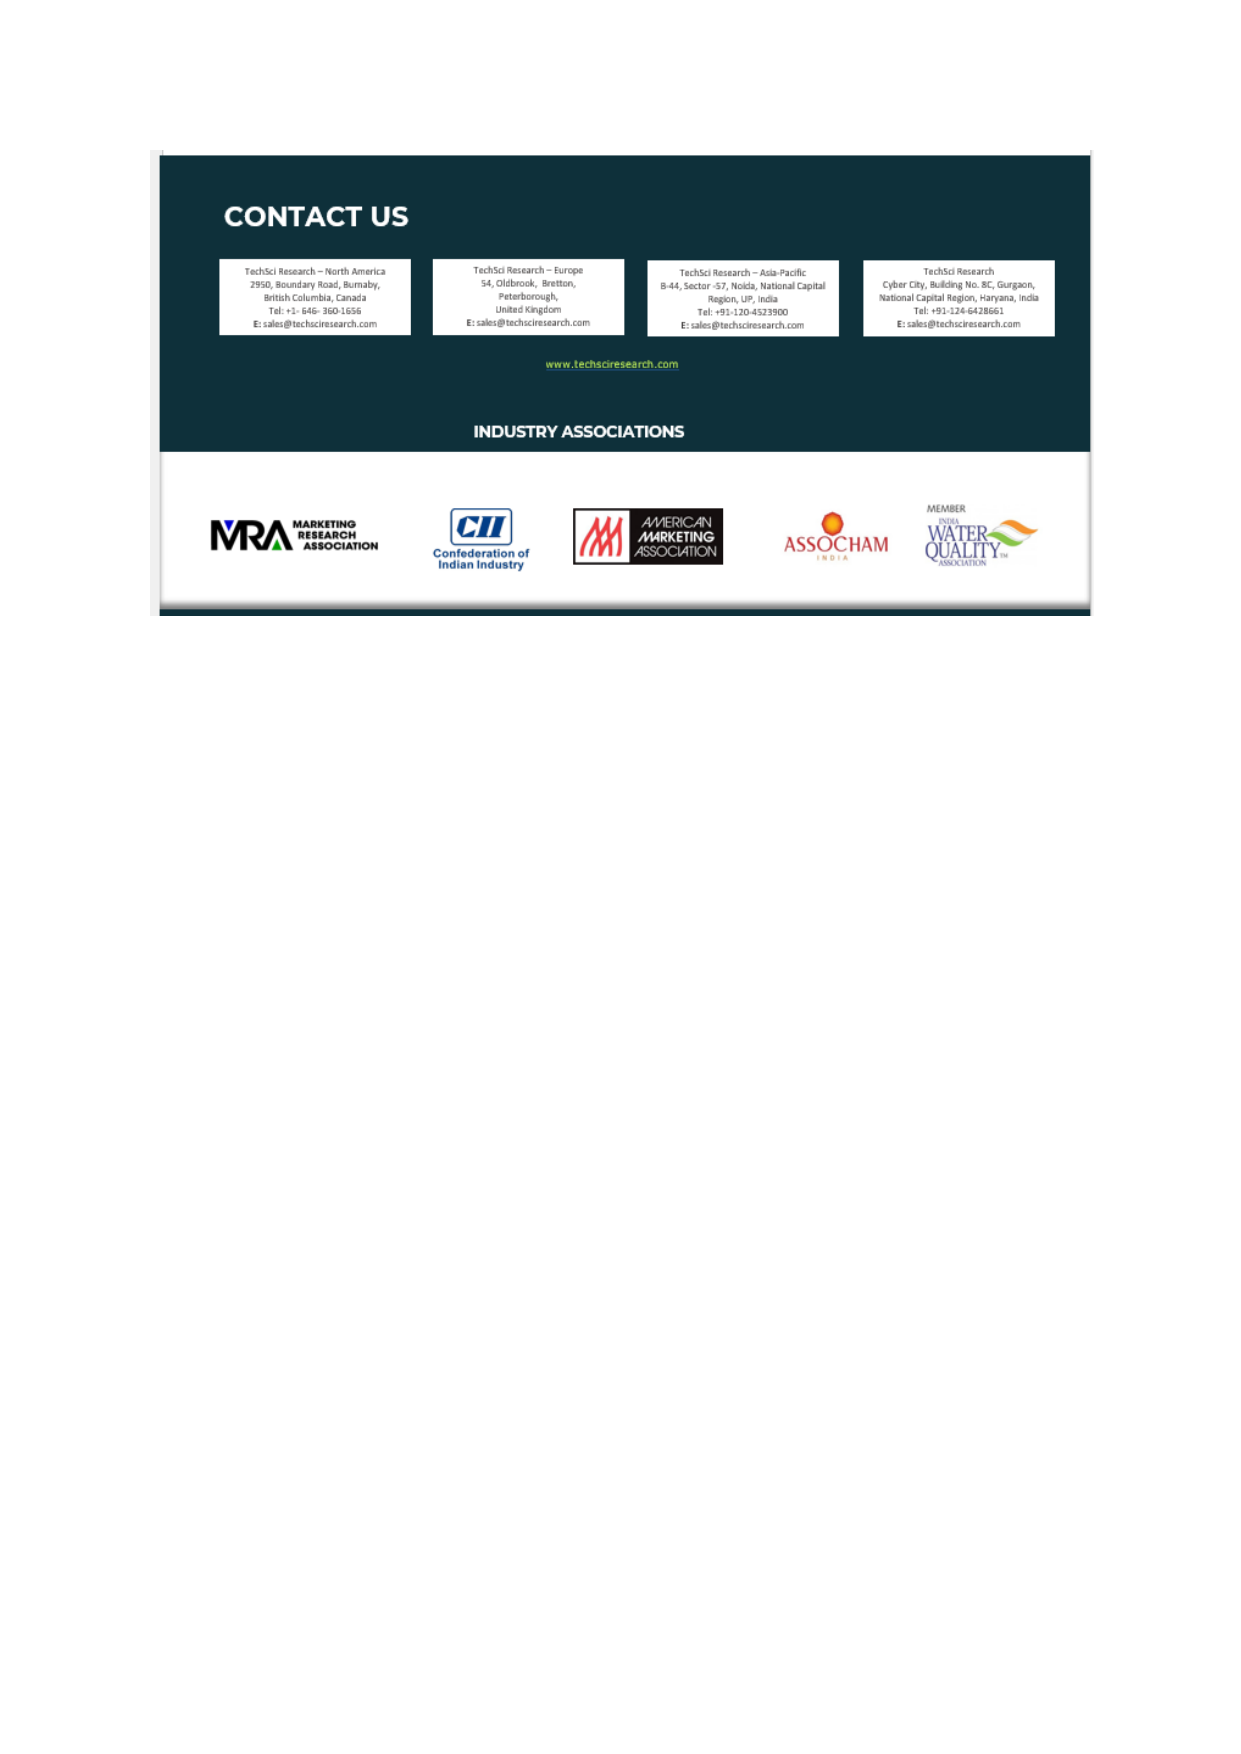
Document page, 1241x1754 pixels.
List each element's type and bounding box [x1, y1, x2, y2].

picture [150, 150, 1094, 616]
